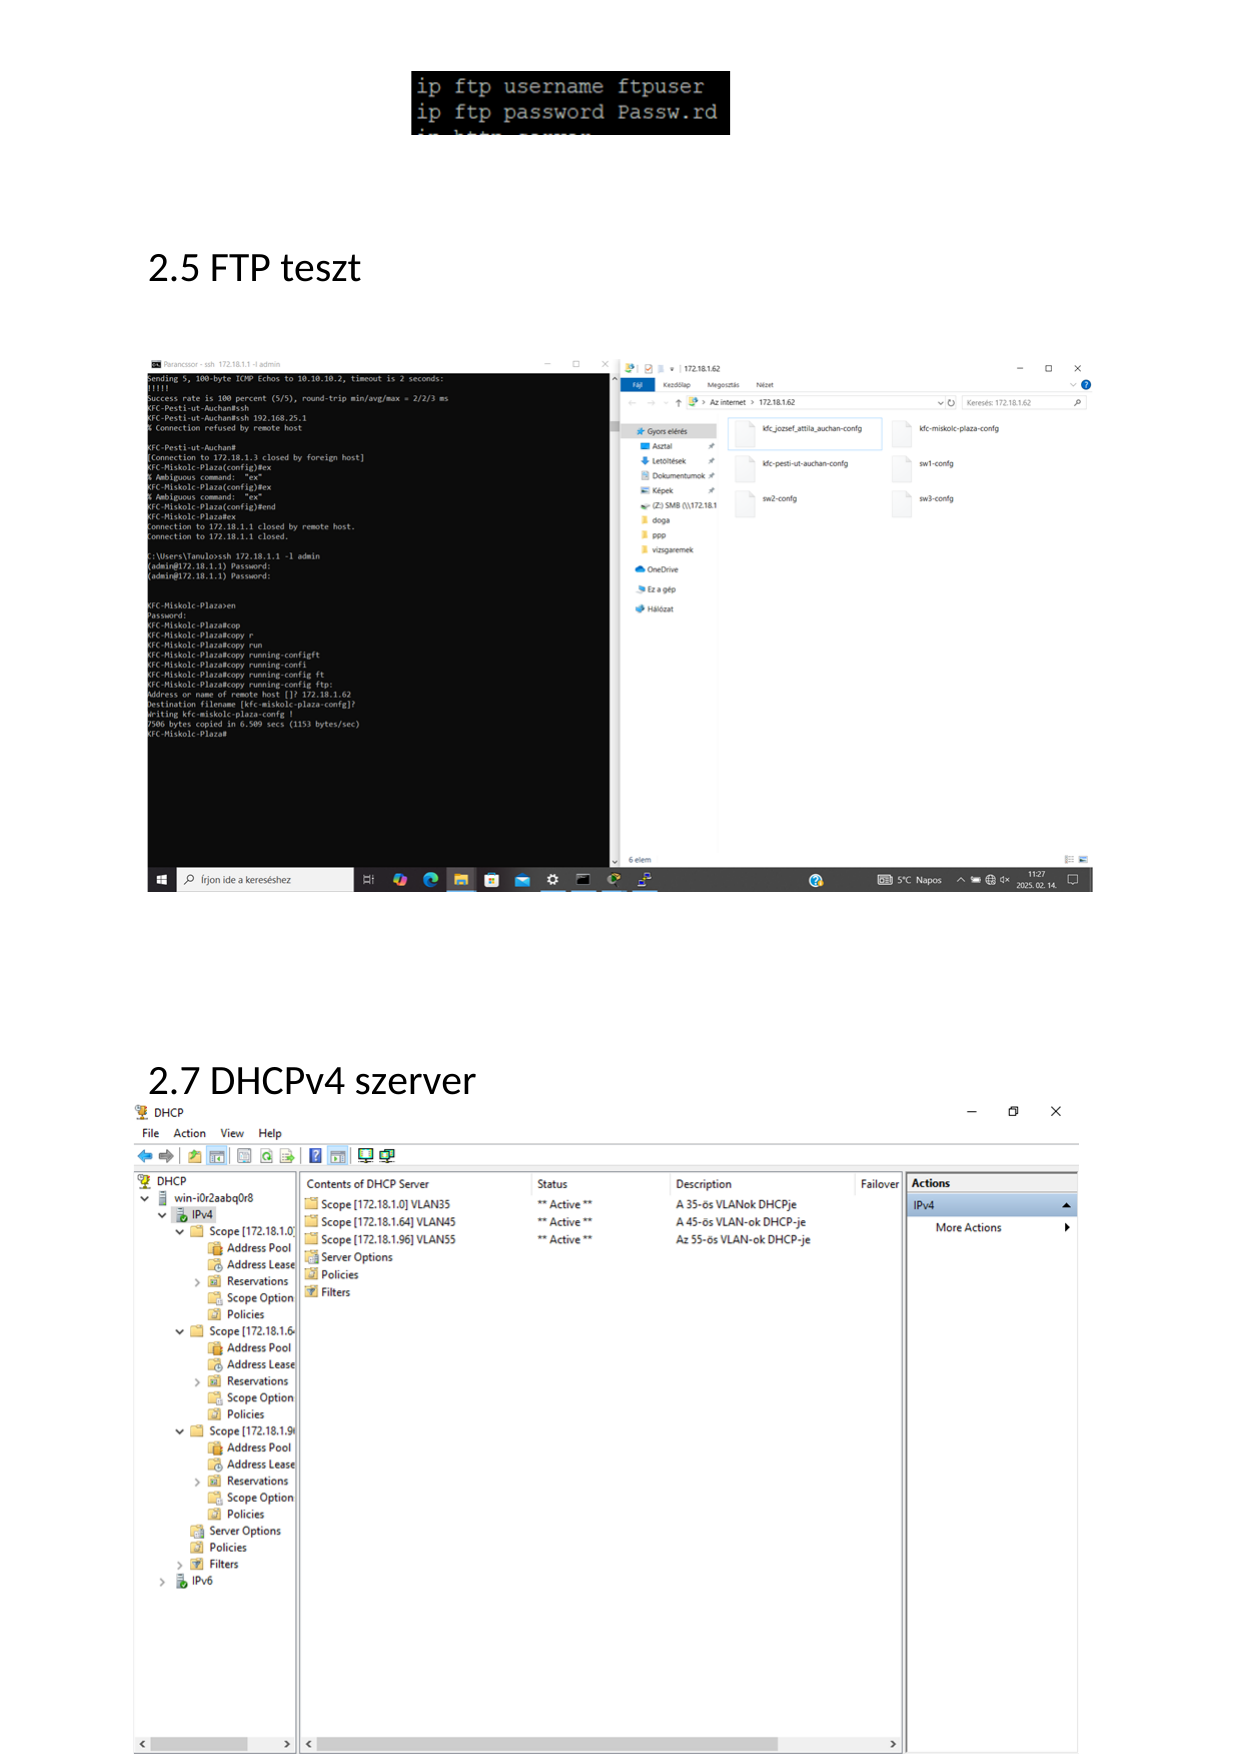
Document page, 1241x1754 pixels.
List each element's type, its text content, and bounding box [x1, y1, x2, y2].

text 2.5 FTP teszt [148, 241, 1093, 292]
picture [411, 71, 731, 135]
picture [147, 359, 1093, 892]
text 2.7 DHCPv4 szerver [148, 1054, 1093, 1105]
picture [133, 1102, 1079, 1754]
